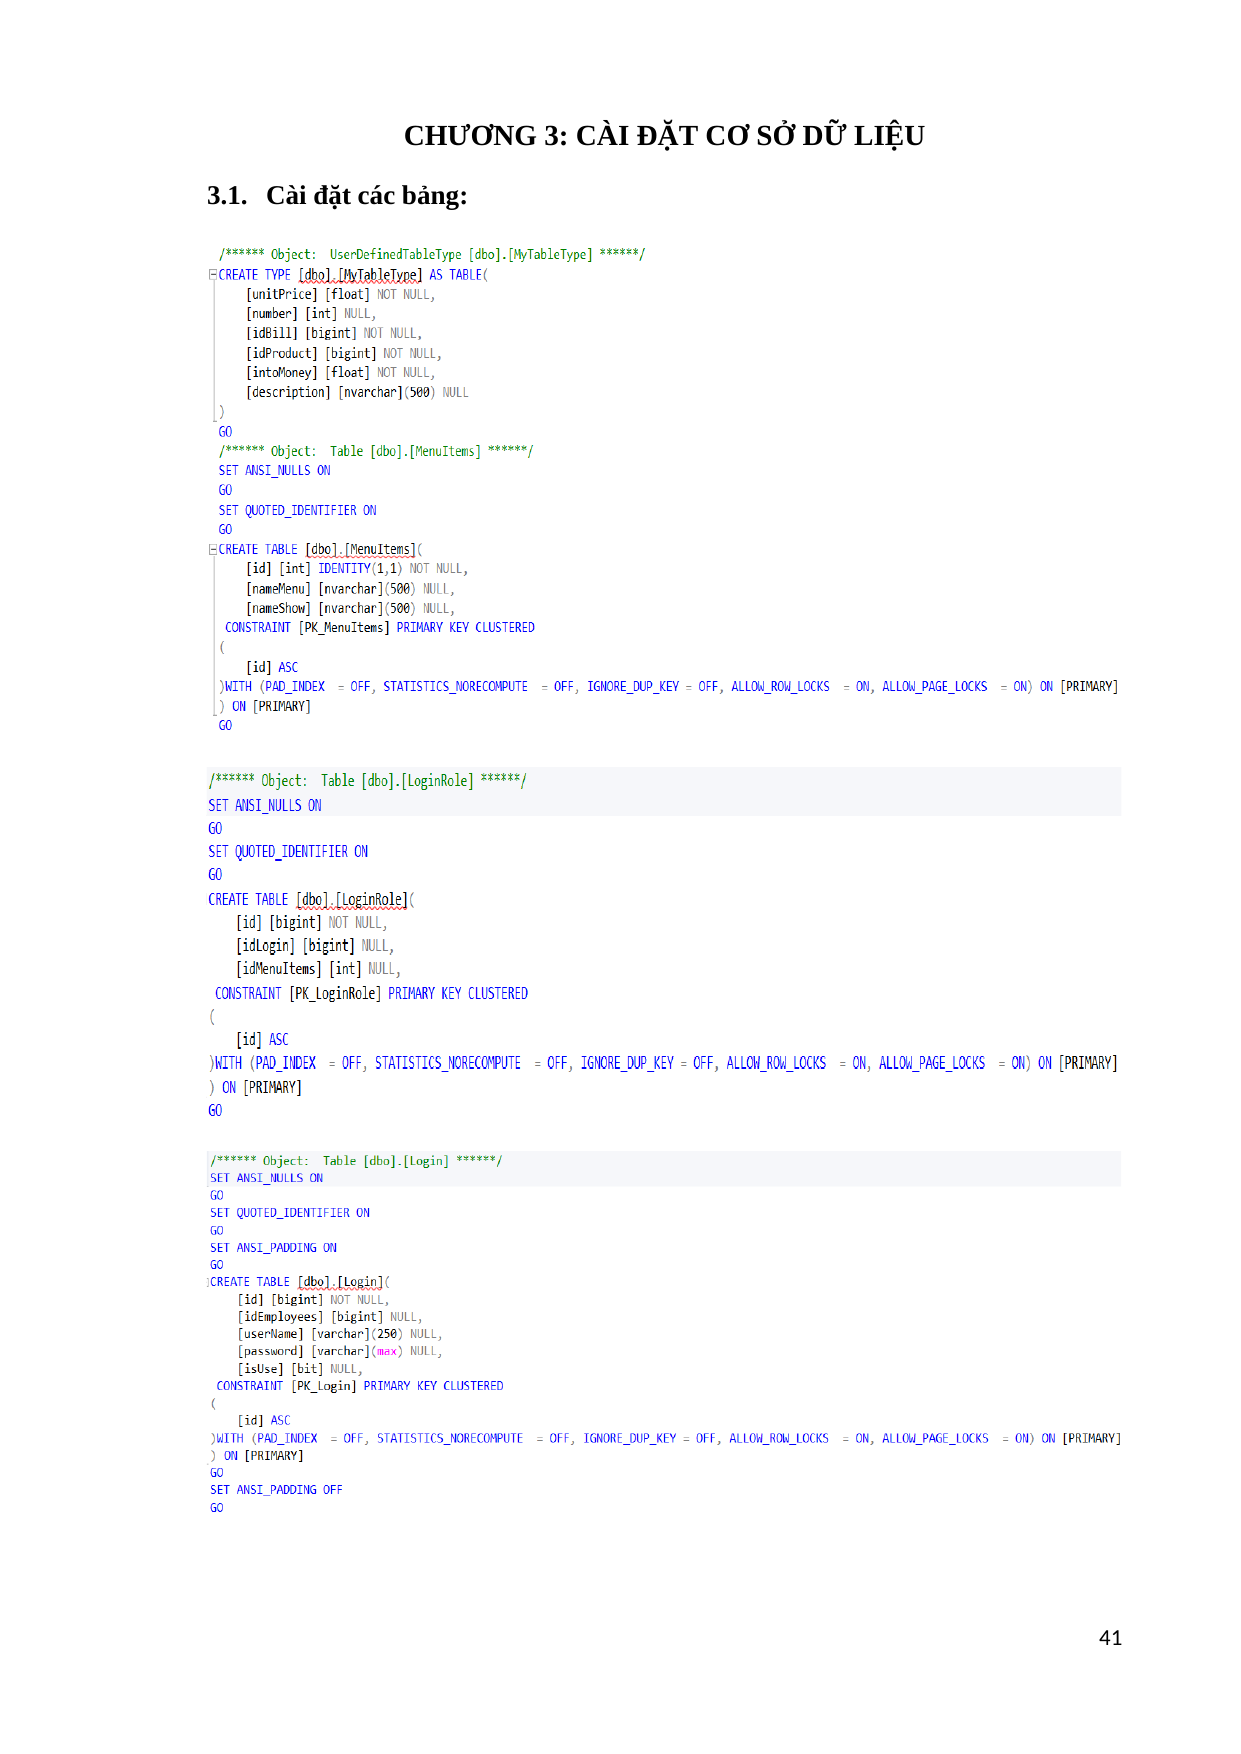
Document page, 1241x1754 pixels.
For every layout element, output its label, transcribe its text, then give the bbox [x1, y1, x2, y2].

subtitle Cài đặt các bảng: [207, 179, 1122, 210]
picture [206, 243, 1122, 738]
picture [206, 1151, 1122, 1513]
subtitle Chương 3: Cài đặt cơ sở dữ liệu [207, 118, 1122, 152]
picture [206, 767, 1122, 1121]
